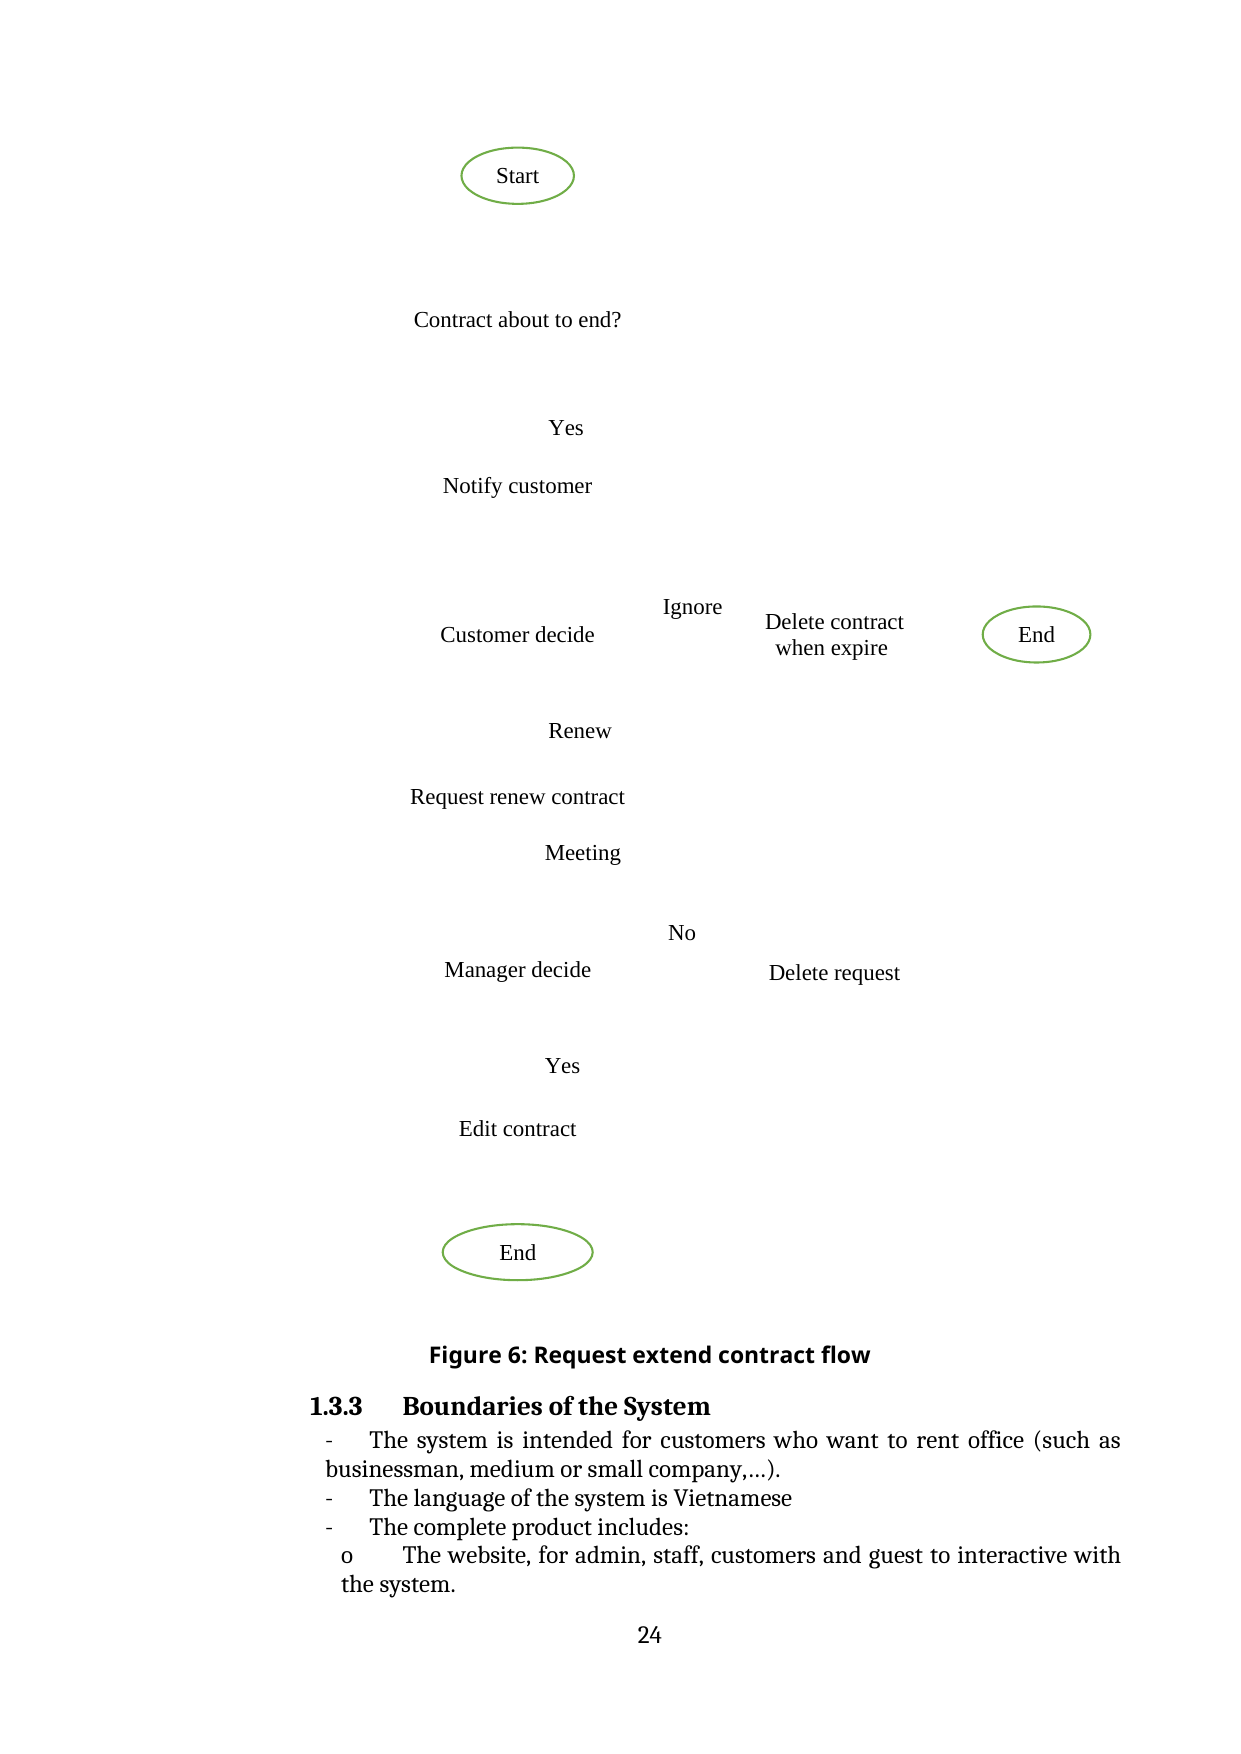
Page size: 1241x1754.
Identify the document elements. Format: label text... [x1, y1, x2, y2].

list The language of the system is Vietnamese [325, 1484, 1122, 1513]
list The website, for admin, staff, customers and guest to interactive with the system. [341, 1541, 1122, 1599]
list The complete product includes: [325, 1513, 1122, 1541]
text Figure : Request extend contract flow [177, 1339, 1122, 1370]
list The system is intended for customers who want to rent office (such as businessman, medium or small company,…). [325, 1426, 1122, 1484]
subtitle Boundaries of the System [310, 1391, 1122, 1422]
